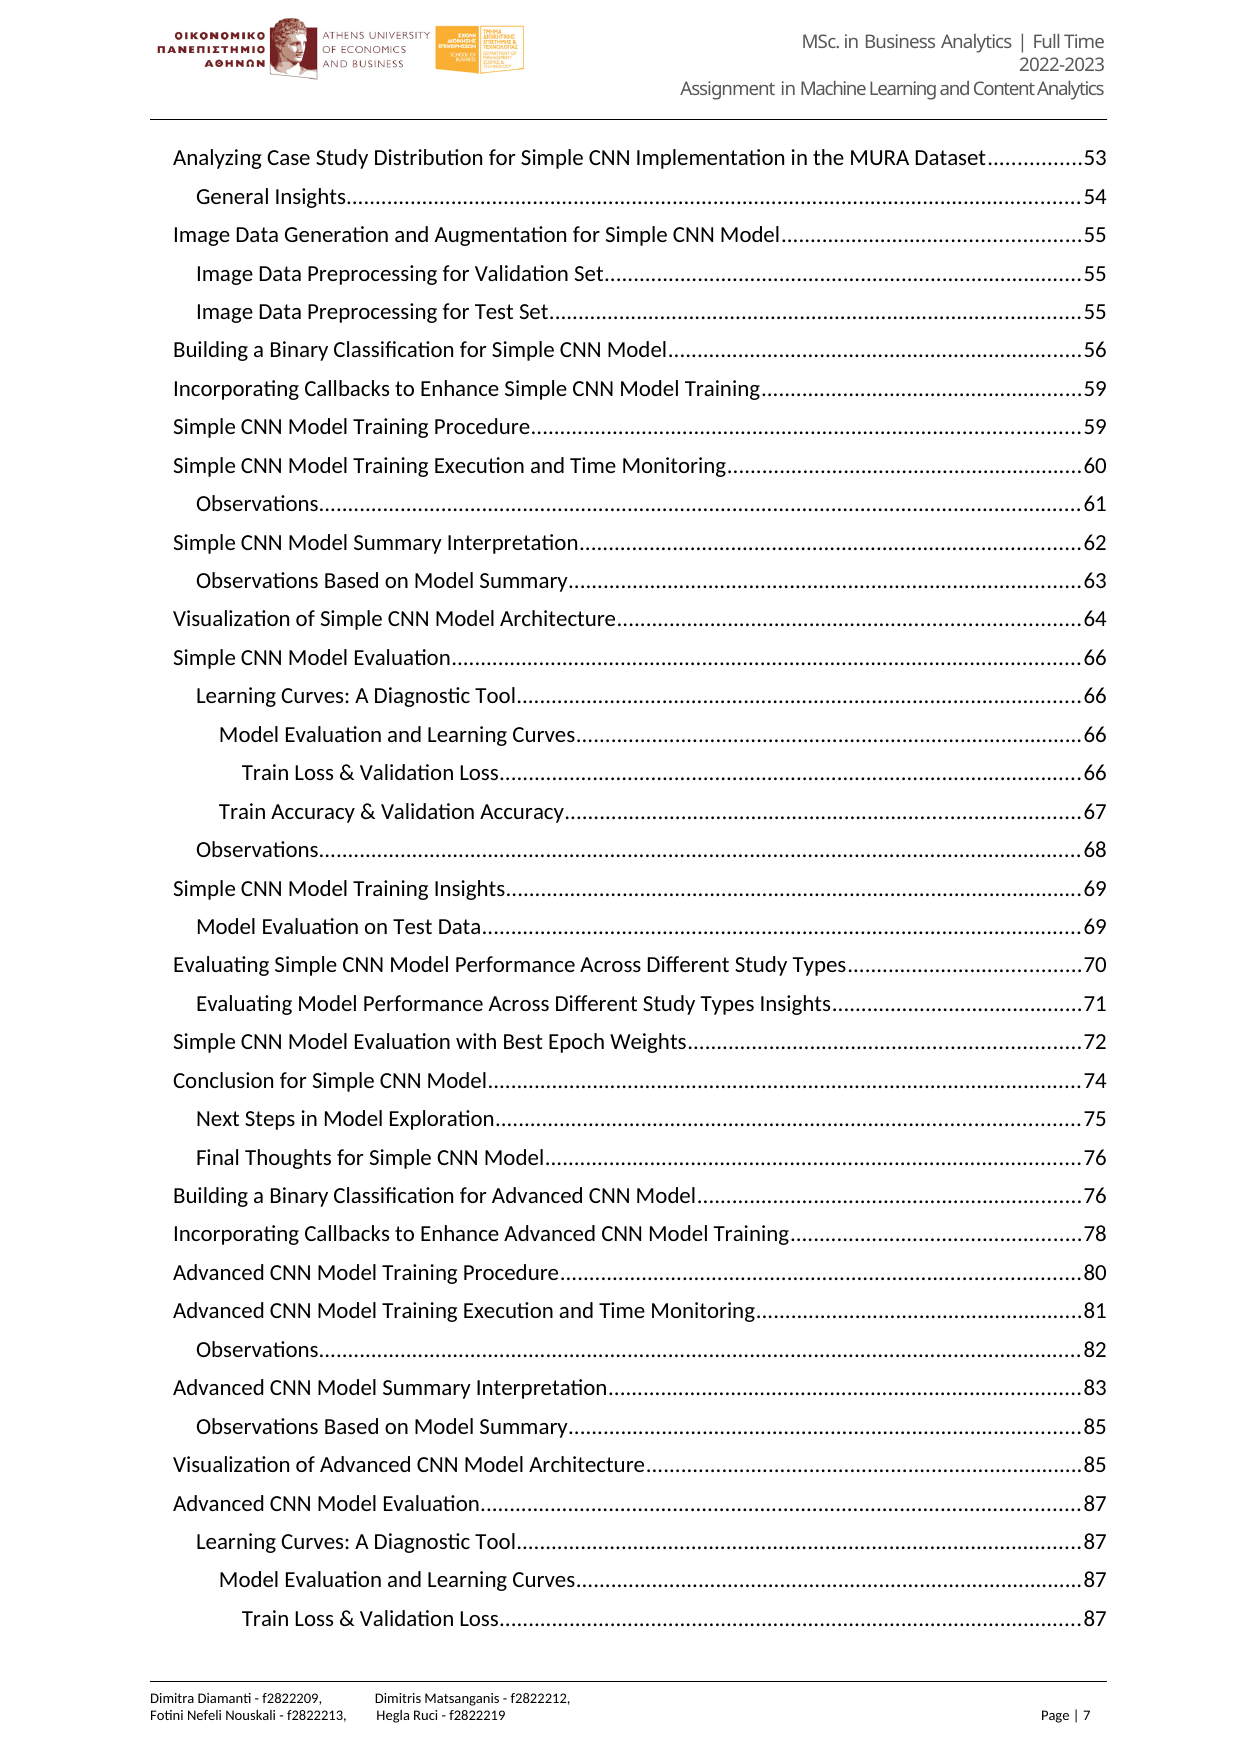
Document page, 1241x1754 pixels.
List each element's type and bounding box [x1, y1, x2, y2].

picture [151, 17, 526, 82]
